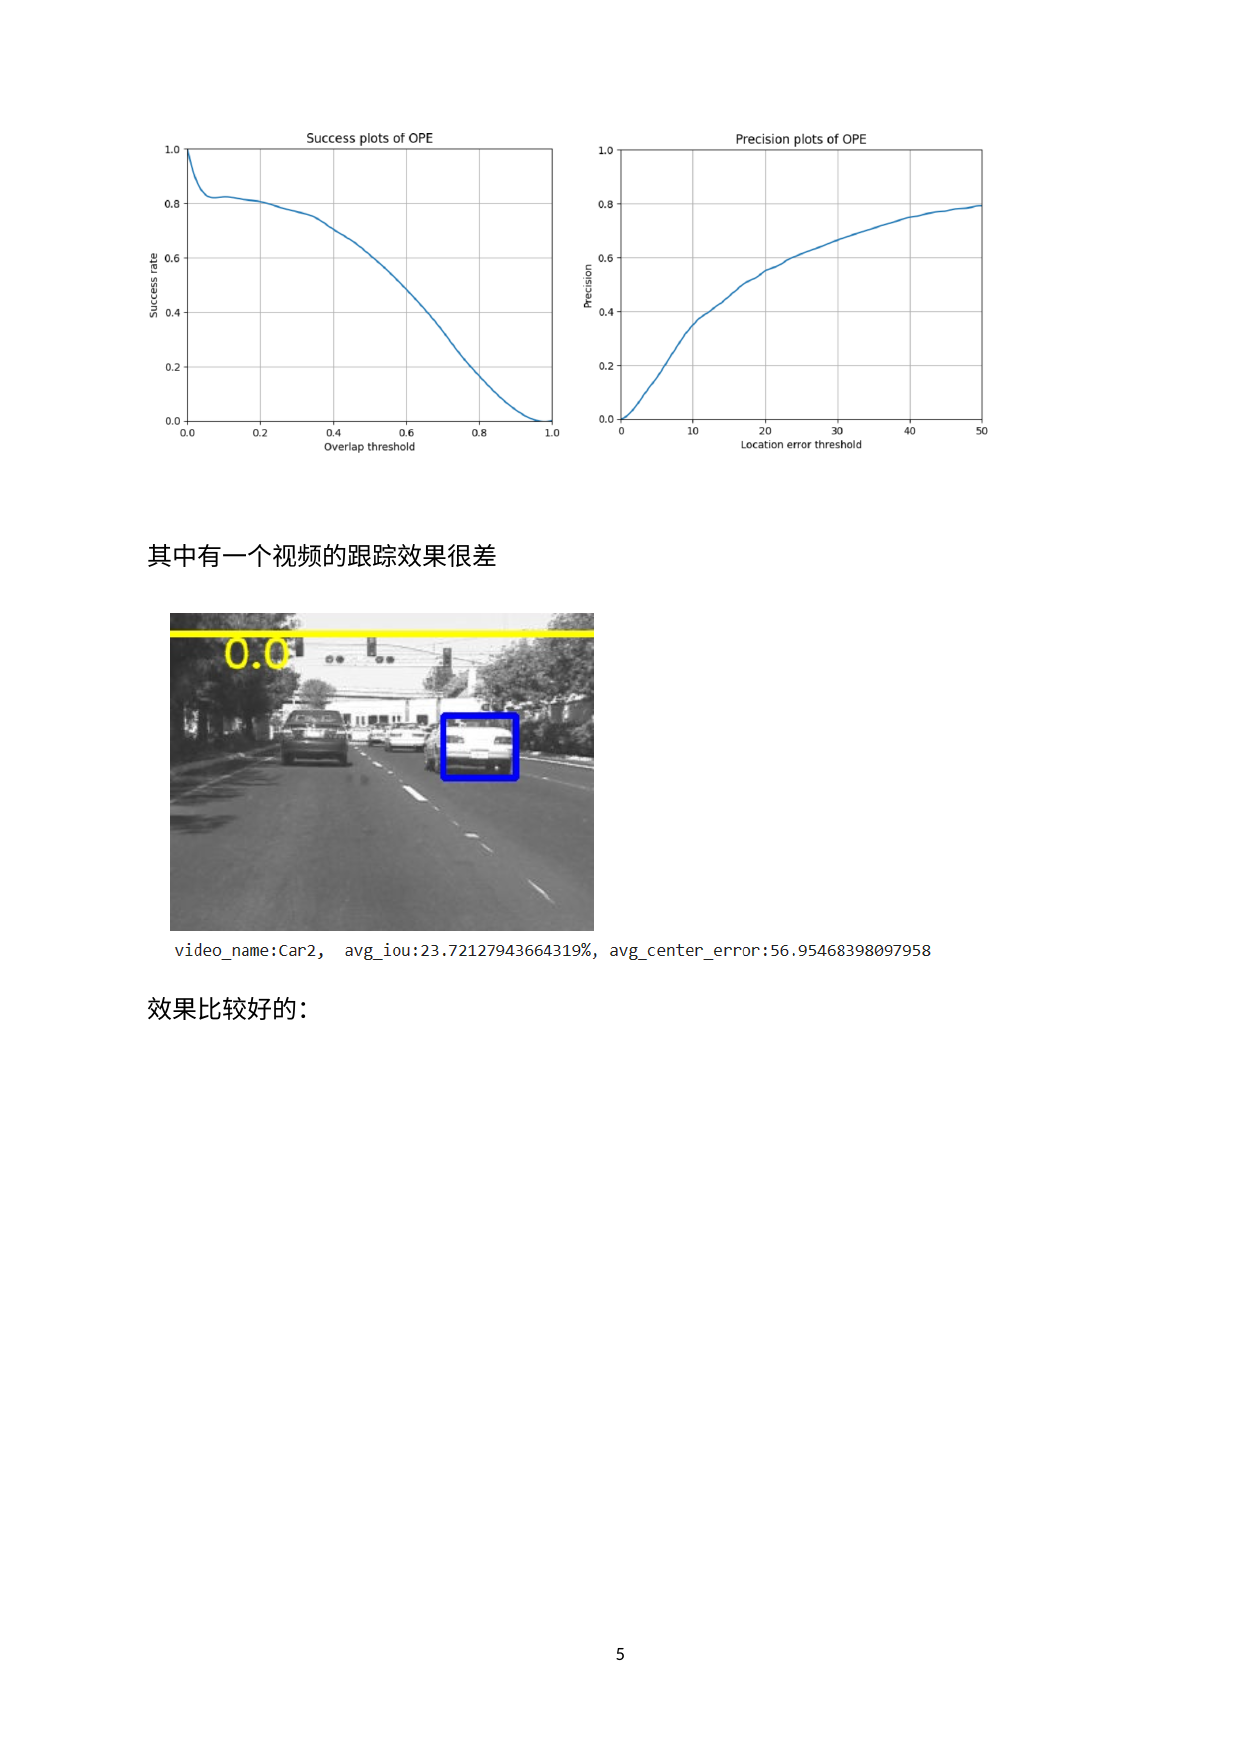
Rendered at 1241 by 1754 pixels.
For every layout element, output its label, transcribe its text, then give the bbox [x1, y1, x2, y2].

picture [578, 127, 1011, 457]
text 效果比较好的： [148, 989, 1092, 1026]
picture [147, 133, 574, 457]
text 其中有一个视频的跟踪效果很差 [148, 537, 1092, 573]
picture [147, 609, 992, 963]
